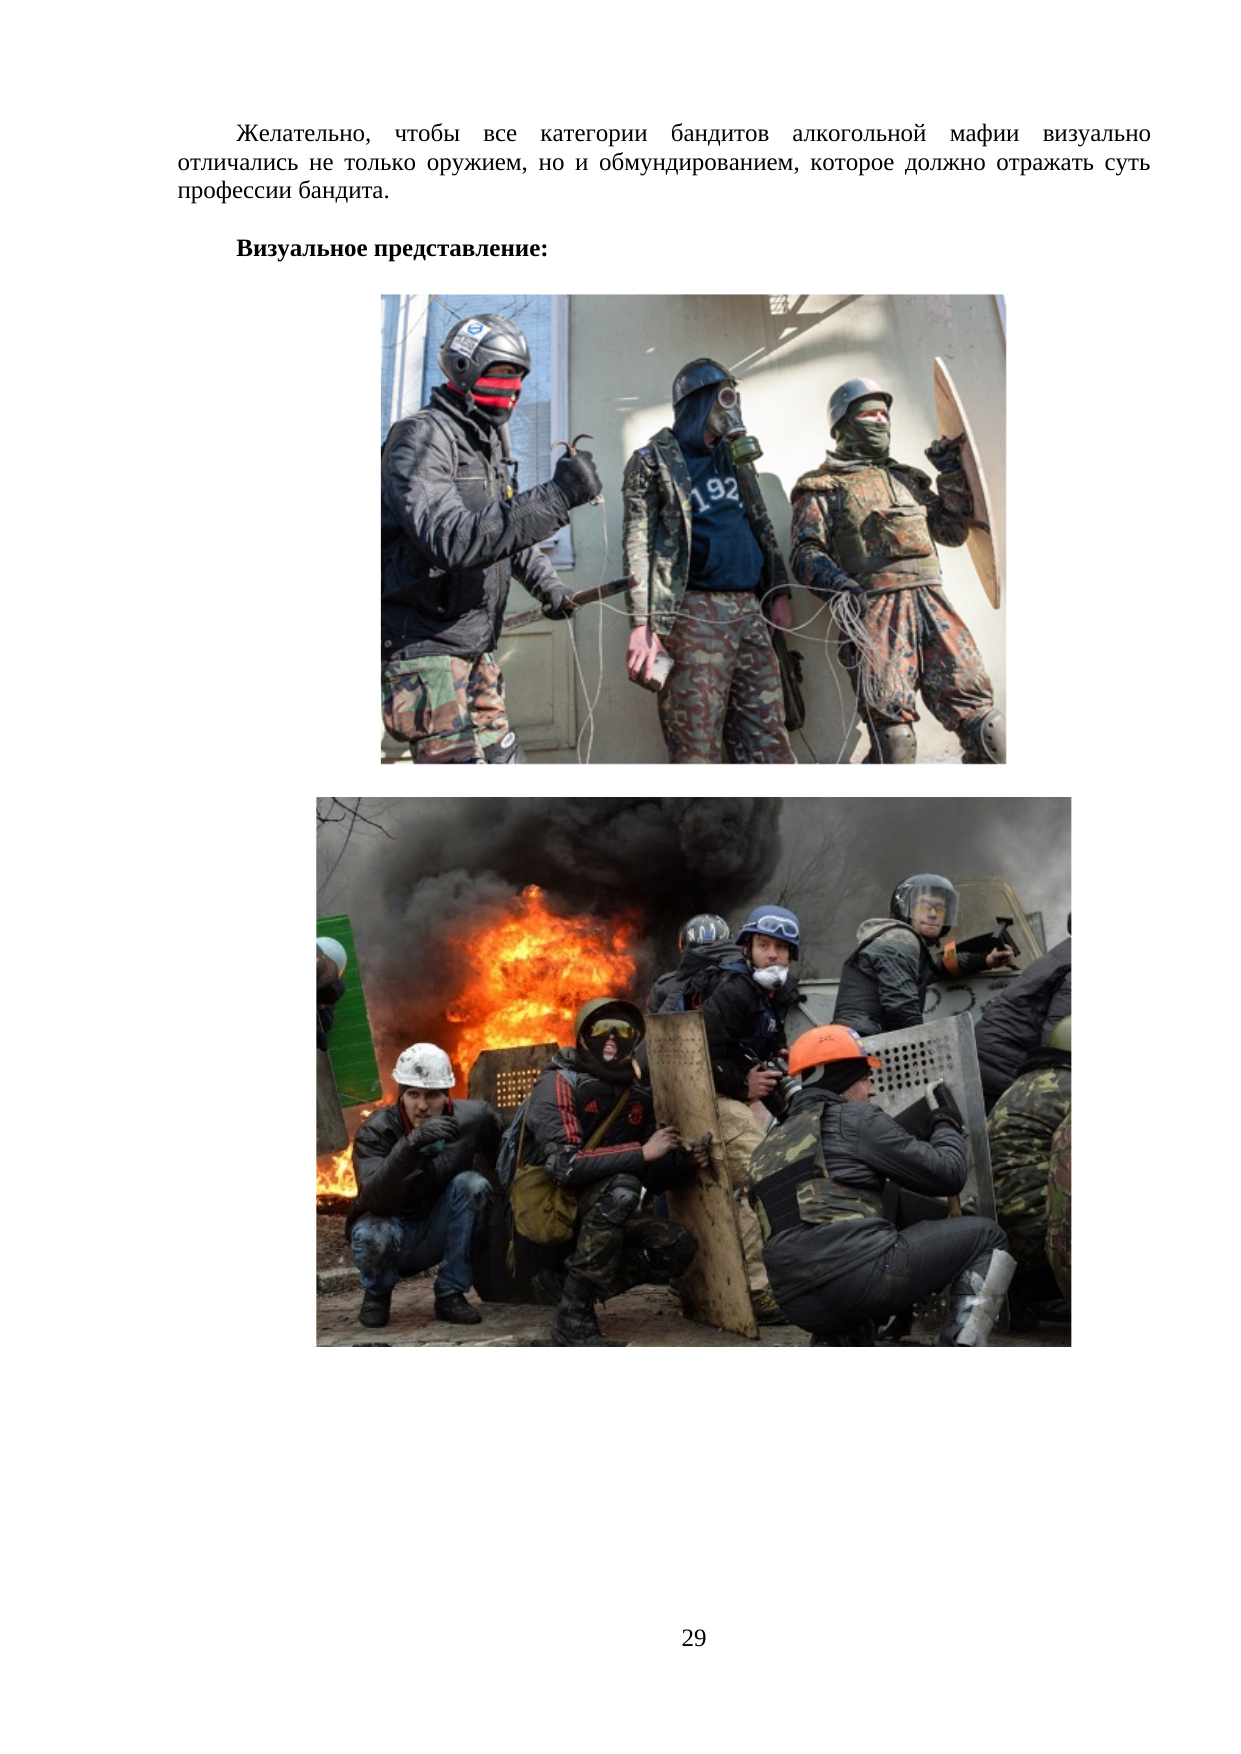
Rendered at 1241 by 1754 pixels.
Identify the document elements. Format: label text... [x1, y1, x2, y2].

picture [380, 290, 1008, 769]
picture [316, 797, 1072, 1347]
text Визуальное представление: [177, 233, 1152, 262]
text Желательно, чтобы все категории бандитов алкогольной мафии визуально отличались не только оружием, но и обмундированием, которое должно отражать суть профессии бандита. [177, 118, 1152, 204]
